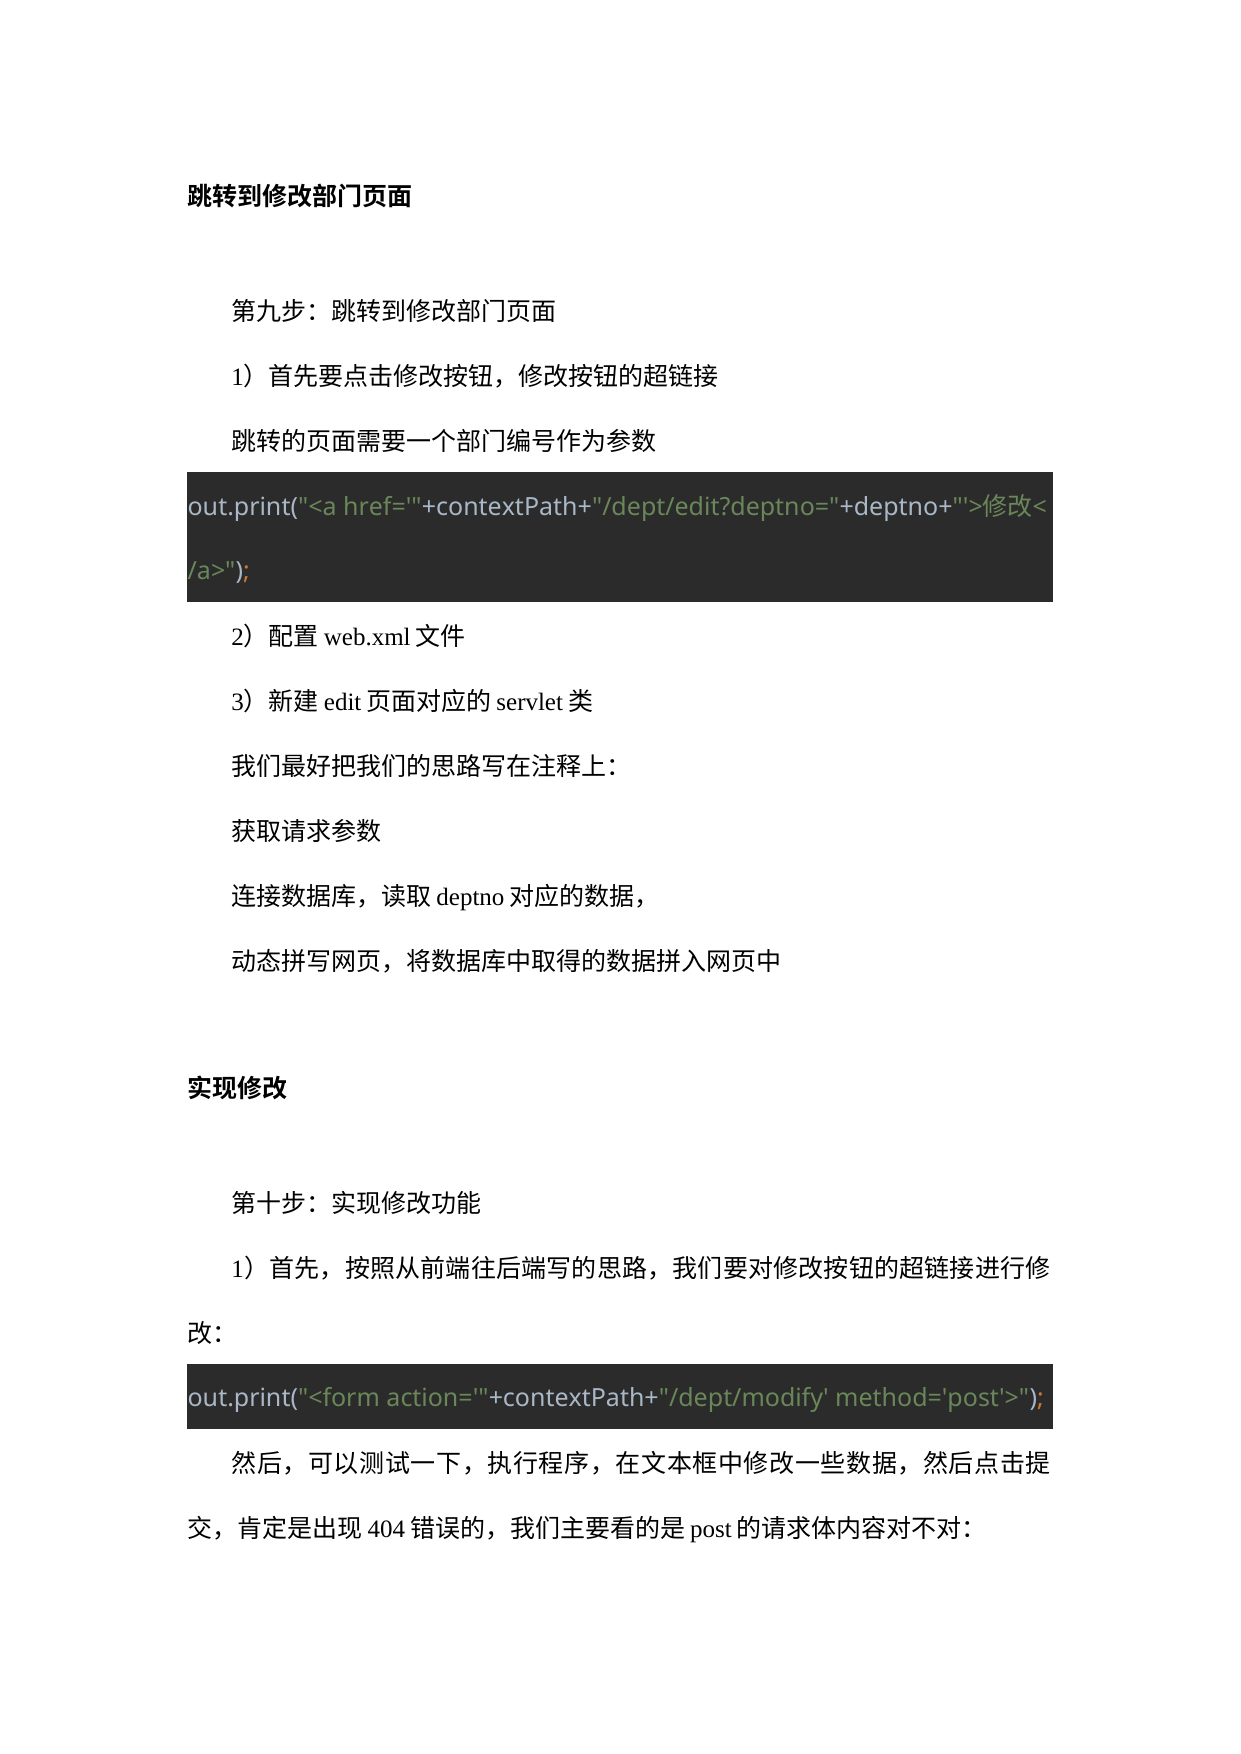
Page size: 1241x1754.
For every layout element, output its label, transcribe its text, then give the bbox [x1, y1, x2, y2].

text 第十步：实现修改功能 [187, 1169, 1053, 1234]
text out.print("<form action='"+contextPath+"/dept/modify' method='post'>"); [187, 1364, 1053, 1429]
text 获取请求参数 [187, 797, 1053, 862]
text 动态拼写网页，将数据库中取得的数据拼入网页中 [187, 927, 1053, 992]
text 然后，可以测试一下，执行程序，在文本框中修改一些数据，然后点击提交，肯定是出现404错误的，我们主要看的是post的请求体内容对不对： [187, 1429, 1053, 1559]
text out.print("<a href='"+contextPath+"/dept/edit?deptno="+deptno+"'>修改</a>"); [187, 472, 1053, 602]
text 1）首先要点击修改按钮，修改按钮的超链接 [187, 342, 1053, 407]
text 2）配置web.xml文件 [187, 602, 1053, 667]
text 连接数据库，读取deptno对应的数据， [187, 862, 1053, 927]
subtitle 跳转到修改部门页面 [187, 162, 1053, 227]
text 1）首先，按照从前端往后端写的思路，我们要对修改按钮的超链接进行修改： [187, 1234, 1053, 1364]
text 跳转的页面需要一个部门编号作为参数 [187, 407, 1053, 472]
subtitle 实现修改 [187, 1054, 1053, 1119]
text 3）新建edit页面对应的servlet类 [187, 667, 1053, 732]
text 我们最好把我们的思路写在注释上： [187, 732, 1053, 797]
text 第九步：跳转到修改部门页面 [187, 277, 1053, 342]
